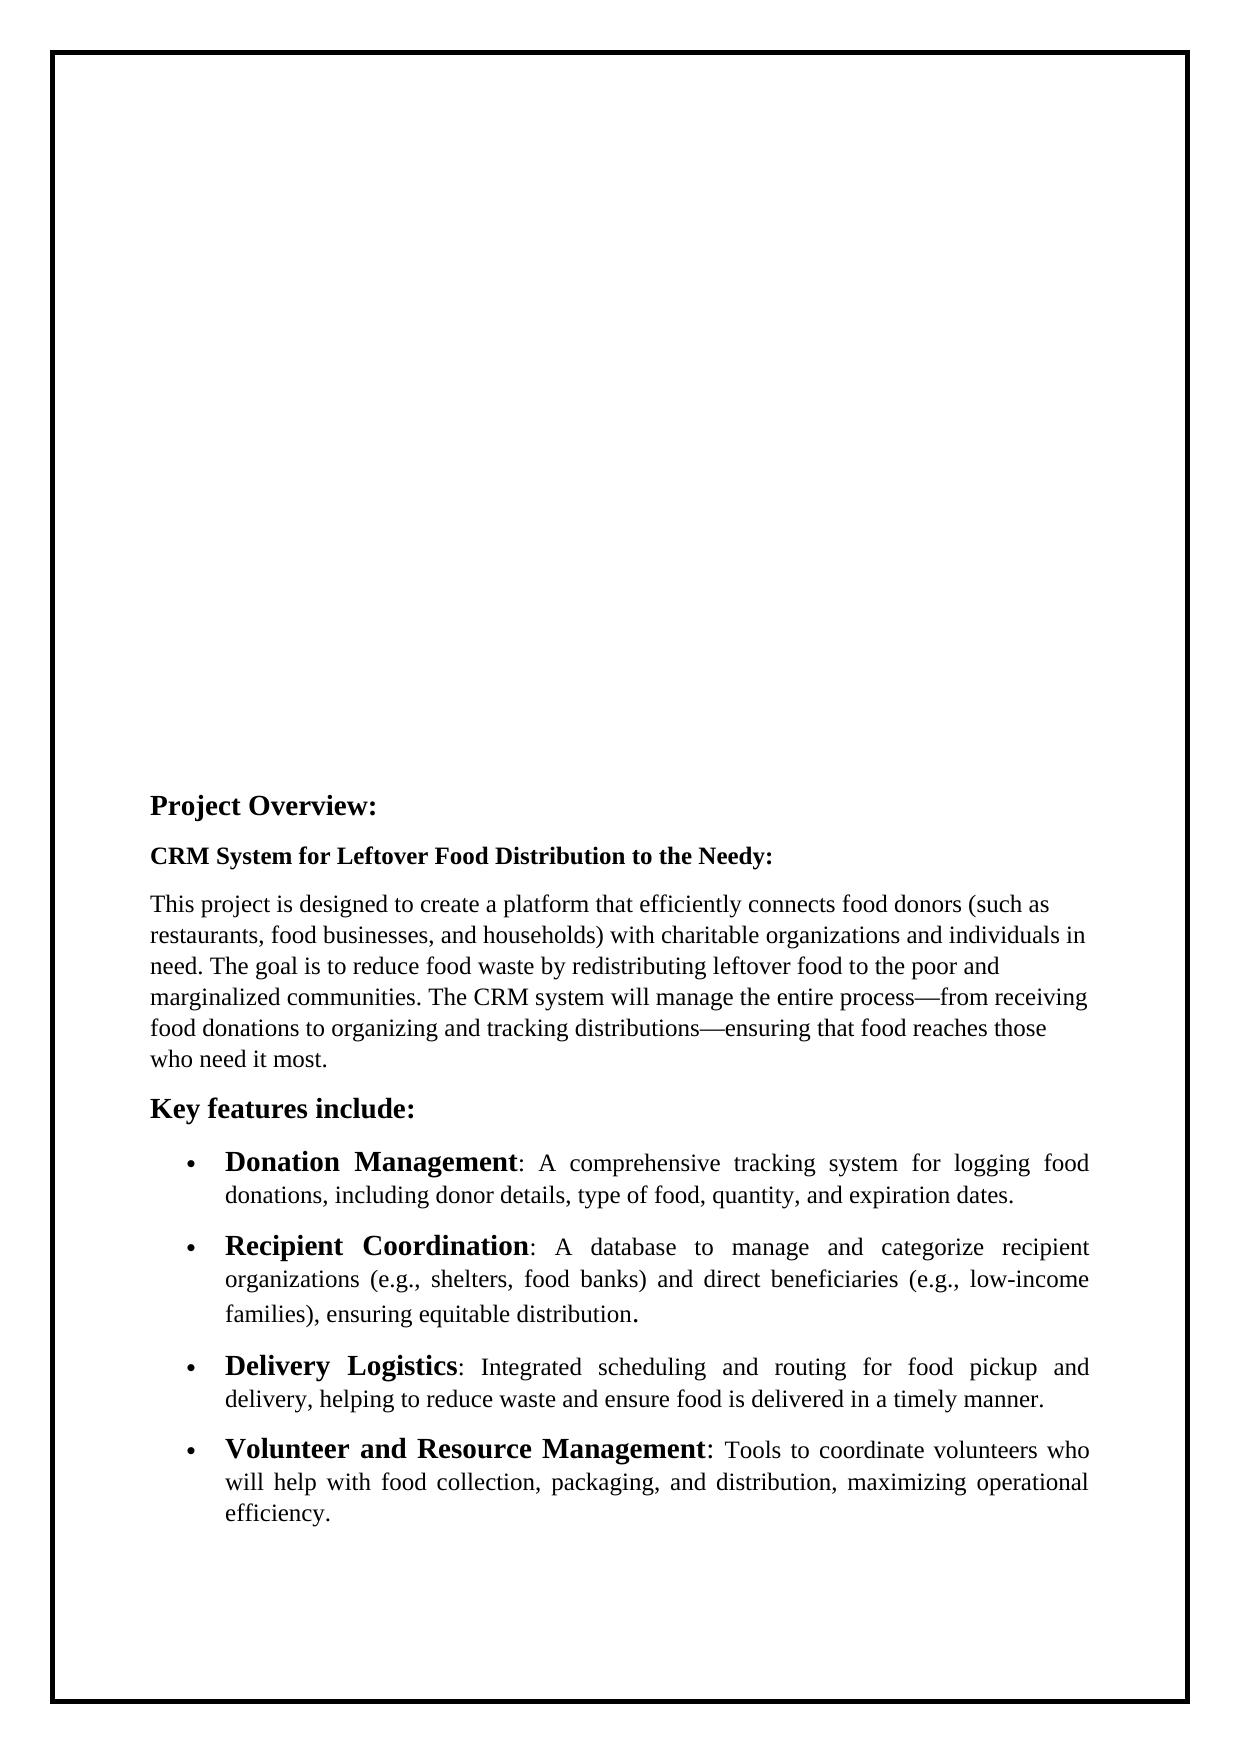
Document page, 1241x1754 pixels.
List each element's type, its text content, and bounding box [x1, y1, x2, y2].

list Recipient Coordination: A database to manage and categorize recipient organizations (e.g., shelters, food banks) and direct beneficiaries (e.g., low-income families), ensuring equitable distribution. [187, 1228, 1090, 1329]
list Volunteer and Resource Management: Tools to coordinate volunteers who will help with food collection, packaging, and distribution, maximizing operational efficiency. [187, 1432, 1090, 1527]
text Project Overview: [150, 788, 1090, 822]
text CRM System for Leftover Food Distribution to the Needy: [150, 841, 1090, 870]
list Donation Management: A comprehensive tracking system for logging food donations, including donor details, type of food, quantity, and expiration dates. [187, 1144, 1090, 1209]
text This project is designed to create a platform that efficiently connects food donors (such as restaurants, food businesses, and households) with charitable organizations and individuals in need. The goal is to reduce food waste by redistributing leftover food to the poor and marginalized communities. The CRM system will manage the entire process—from receiving food donations to organizing and tracking distributions—ensuring that food reaches those who need it most. [150, 889, 1090, 1073]
text Key features include: [150, 1092, 1090, 1125]
list Delivery Logistics: Integrated scheduling and routing for food pickup and delivery, helping to reduce waste and ensure food is delivered in a timely manner. [187, 1348, 1090, 1413]
